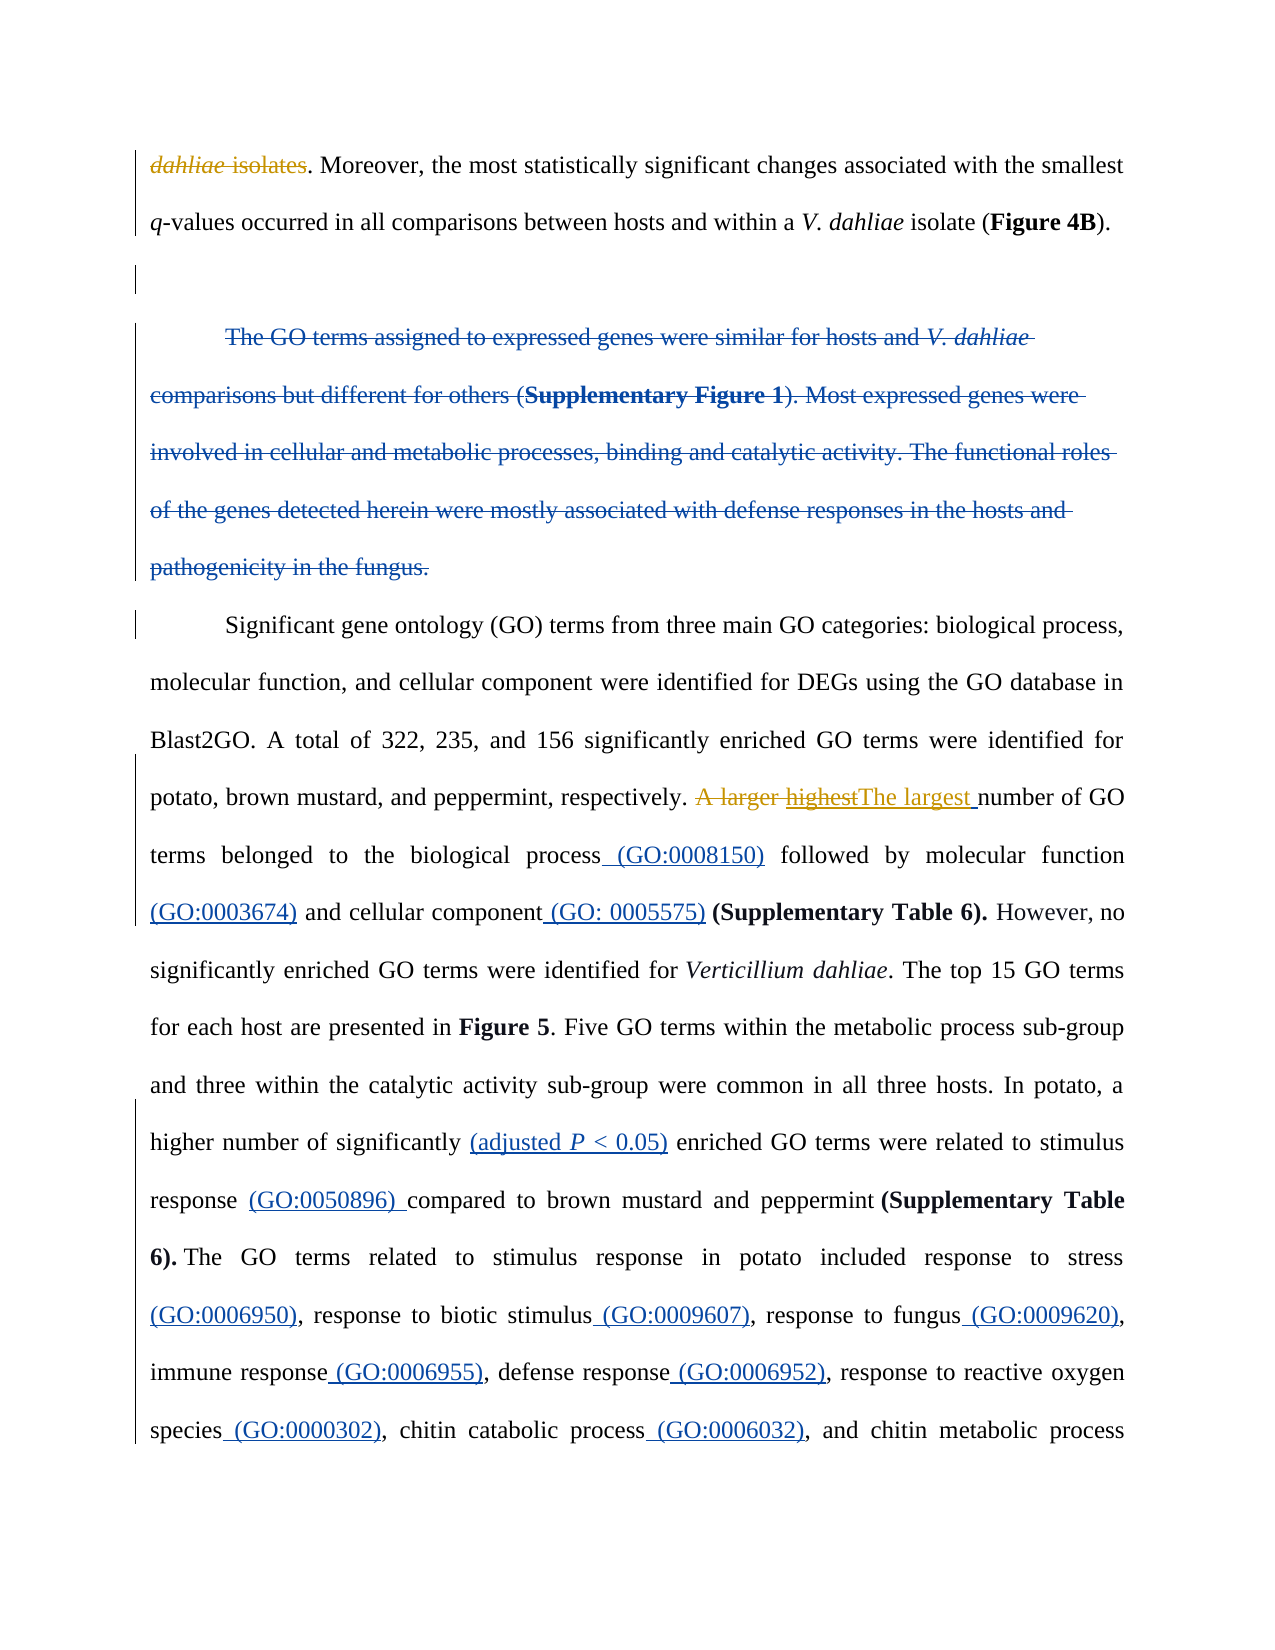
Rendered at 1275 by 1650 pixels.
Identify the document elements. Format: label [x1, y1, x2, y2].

text [150, 610, 1125, 1444]
text [150, 179, 1125, 236]
